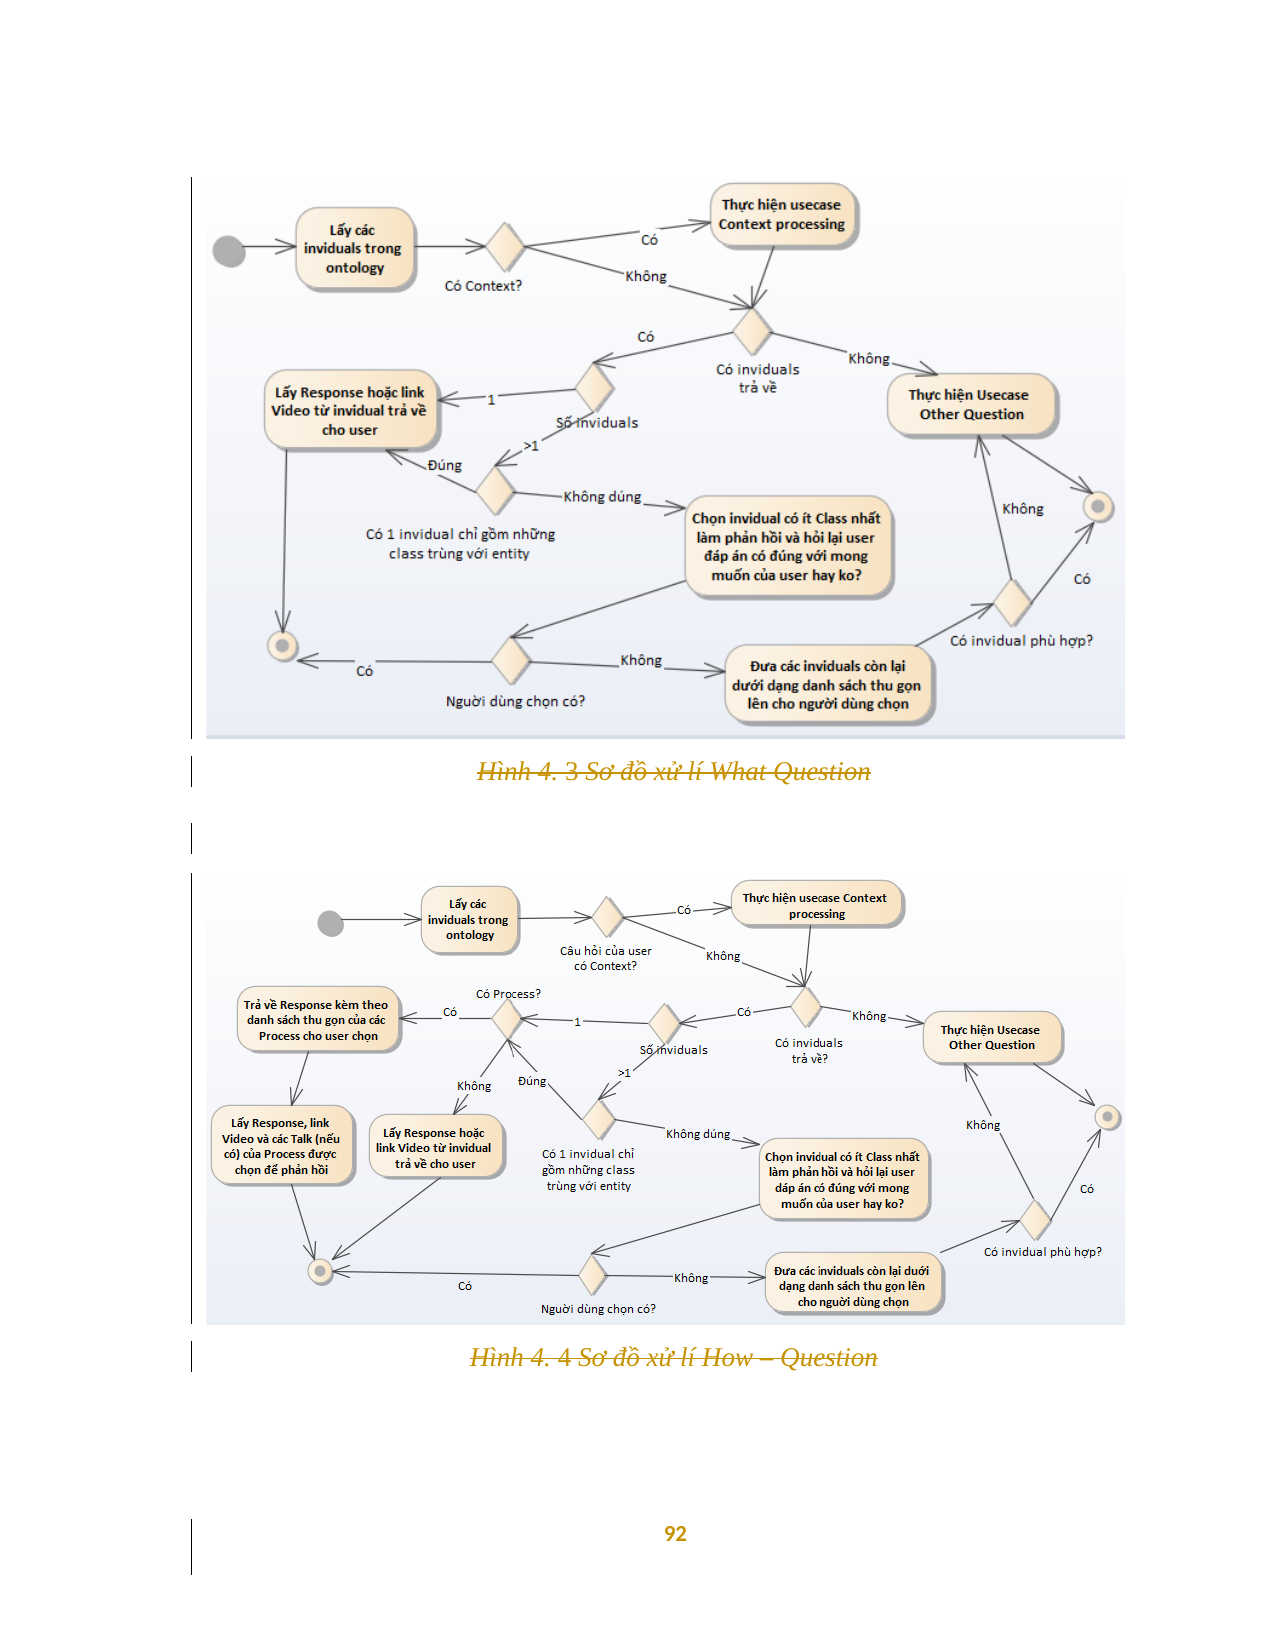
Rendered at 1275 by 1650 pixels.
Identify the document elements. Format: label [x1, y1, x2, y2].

picture [206, 873, 1125, 1325]
picture [206, 177, 1125, 739]
